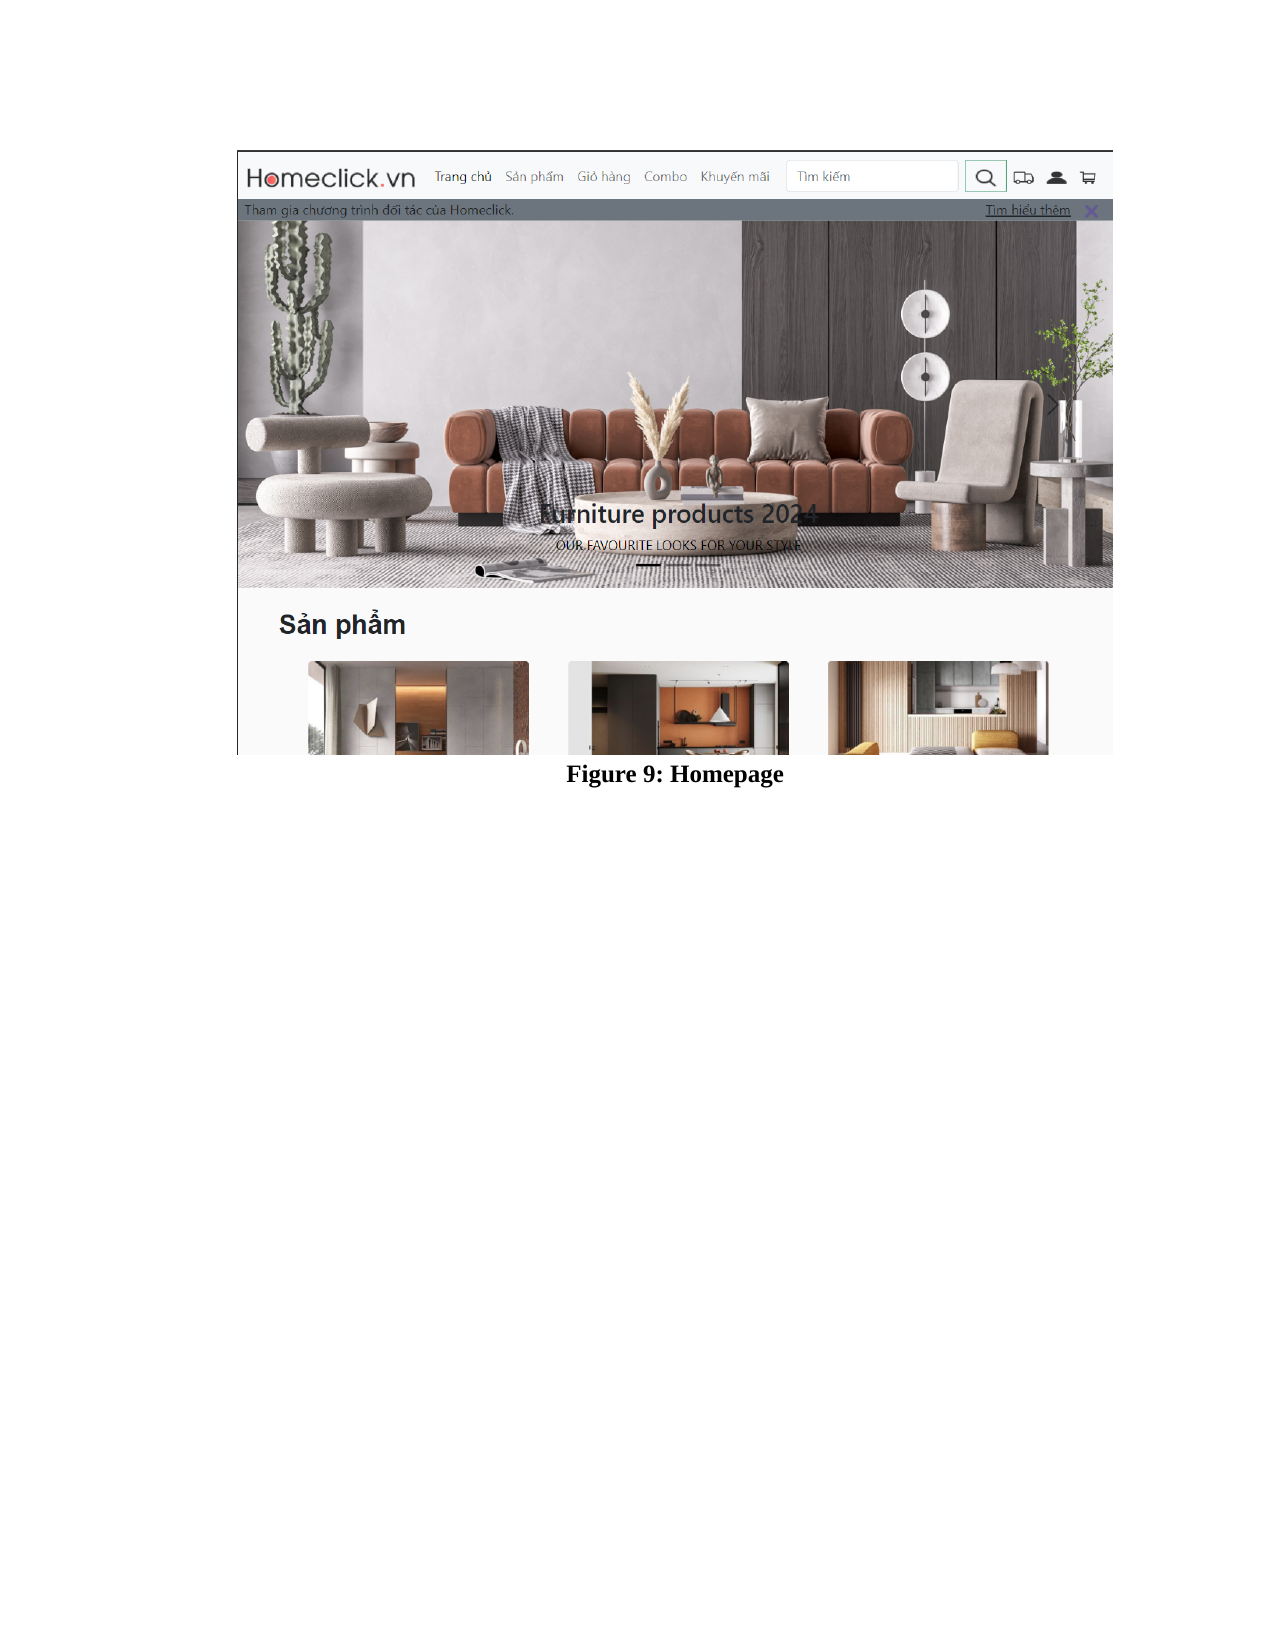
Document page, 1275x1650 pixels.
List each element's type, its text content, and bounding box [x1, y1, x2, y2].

picture [237, 150, 1113, 755]
list Figure 9: Homepage [225, 759, 1125, 788]
